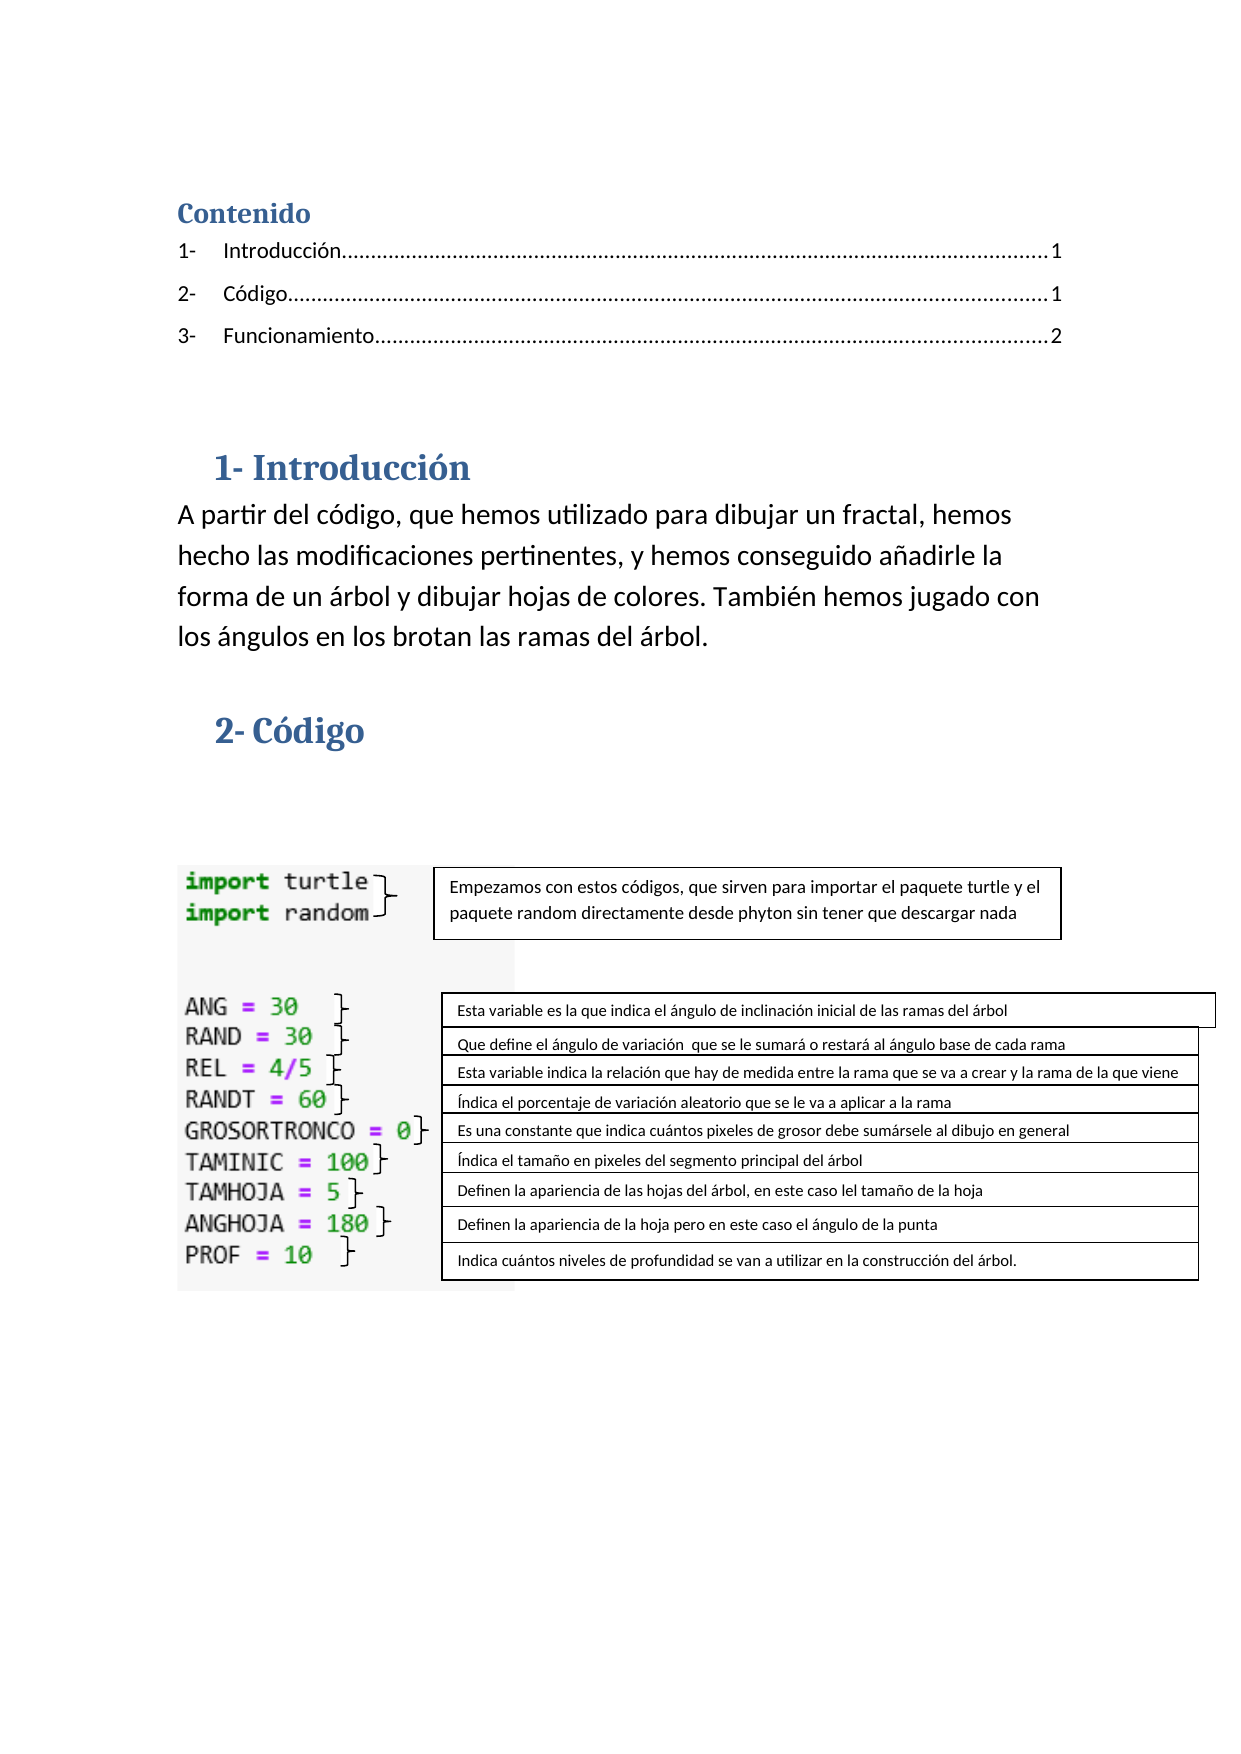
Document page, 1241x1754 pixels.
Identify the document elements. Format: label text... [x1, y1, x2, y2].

subtitle Código [215, 709, 1063, 753]
picture [177, 865, 515, 1291]
text A partir del código, que hemos utilizado para dibujar un fractal, hemos hecho las modificaciones pertinentes, y hemos conseguido añadirle la forma de un árbol y dibujar hojas de colores. También hemos jugado con los ángulos en los brotan las ramas del árbol. [177, 496, 1063, 654]
subtitle Introducción [215, 446, 1063, 489]
